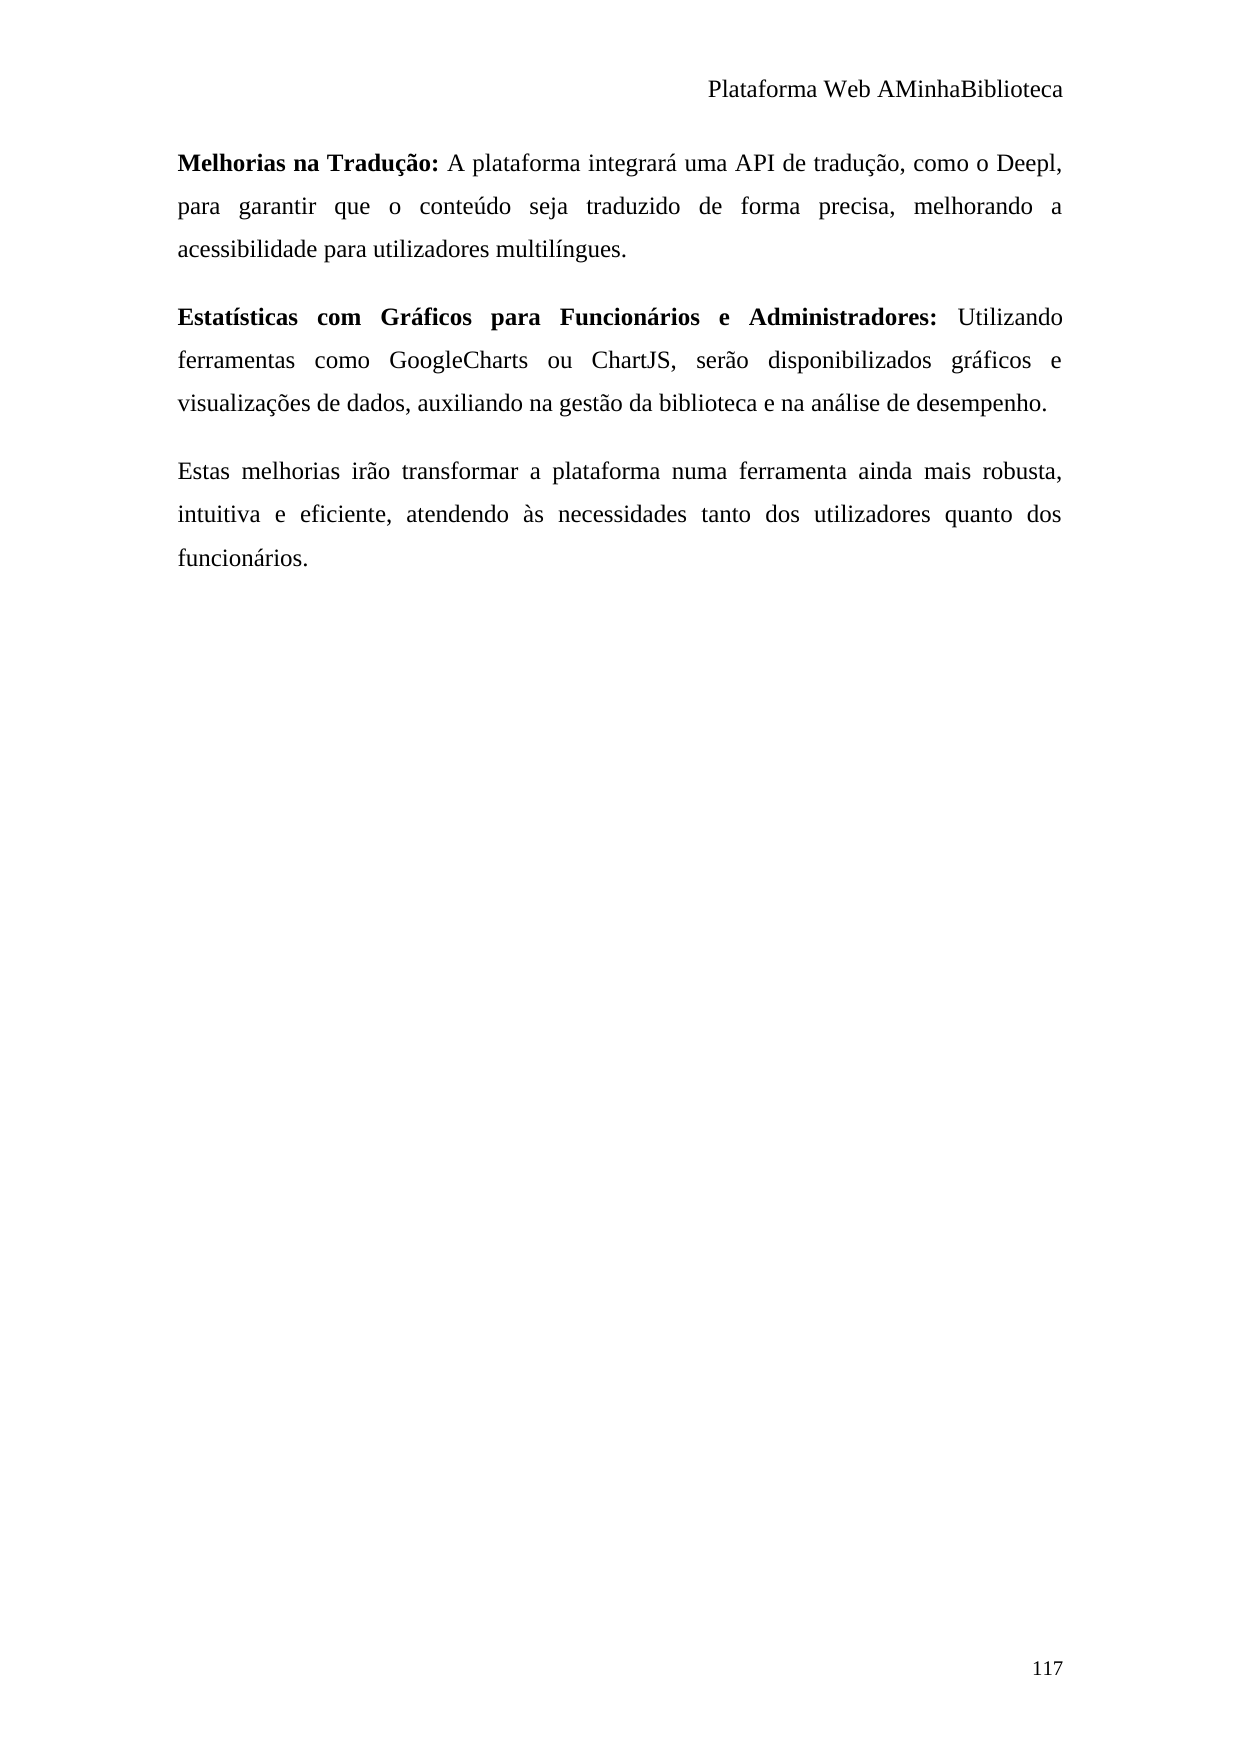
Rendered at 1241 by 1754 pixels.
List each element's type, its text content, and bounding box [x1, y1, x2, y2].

text Melhorias na Tradução: A plataforma integrará uma API de tradução, como o Deepl, para garantir que o conteúdo seja traduzido de forma precisa, melhorando a acessibilidade para utilizadores multilíngues. [177, 148, 1063, 263]
text Estatísticas com Gráficos para Funcionários e Administradores: Utilizando ferramentas como GoogleCharts ou ChartJS, serão disponibilizados gráficos e visualizações de dados, auxiliando na gestão da biblioteca e na análise de desempenho. [177, 302, 1063, 417]
text Estas melhorias irão transformar a plataforma numa ferramenta ainda mais robusta, intuitiva e eficiente, atendendo às necessidades tanto dos utilizadores quanto dos funcionários. [177, 456, 1063, 571]
